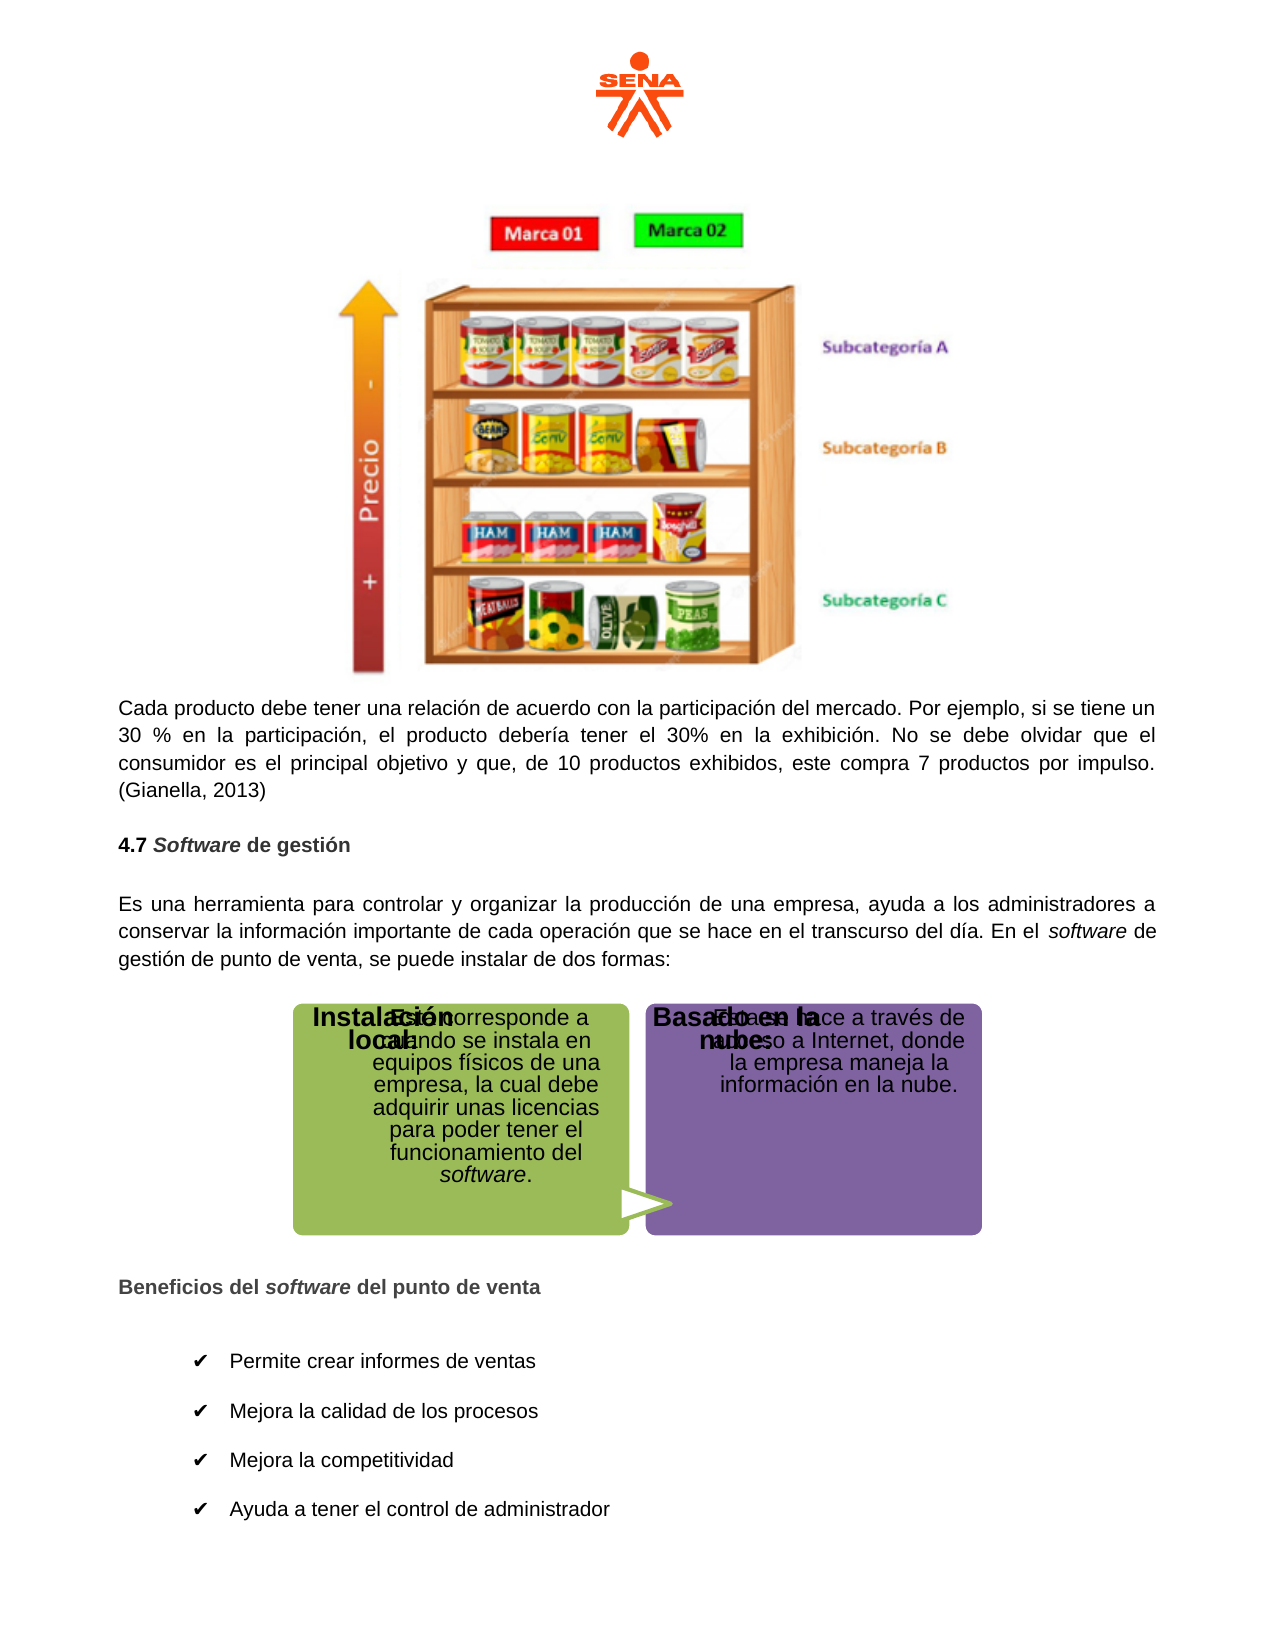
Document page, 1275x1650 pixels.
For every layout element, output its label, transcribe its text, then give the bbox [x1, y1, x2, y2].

picture [585, 48, 690, 142]
text Es una herramienta para controlar y organizar la producción de una empresa, ayuda a los administradores a conservar la información importante de cada operación que se hace en el transcurso del día. En el software de gestión de punto de venta, se puede instalar de dos formas: [118, 892, 1157, 971]
text Beneficios del software del punto de venta [118, 1275, 1157, 1299]
list Ayuda a tener el control de administrador [192, 1485, 1157, 1528]
list Mejora la calidad de los procesos [192, 1387, 1157, 1430]
picture [301, 177, 974, 687]
text Cada producto debe tener una relación de acuerdo con la participación del mercado. Por ejemplo, si se tiene un 30 % en la participación, el producto debería tener el 30% en la exhibición. No se debe olvidar que el consumidor es el principal objetivo y que, de 10 productos exhibidos, este compra 7 productos por impulso. (Gianella, 2013) [118, 695, 1157, 802]
text 4.7 Software de gestión [118, 833, 1157, 857]
list Permite crear informes de ventas [192, 1338, 1157, 1381]
list Mejora la competitividad [192, 1436, 1157, 1479]
